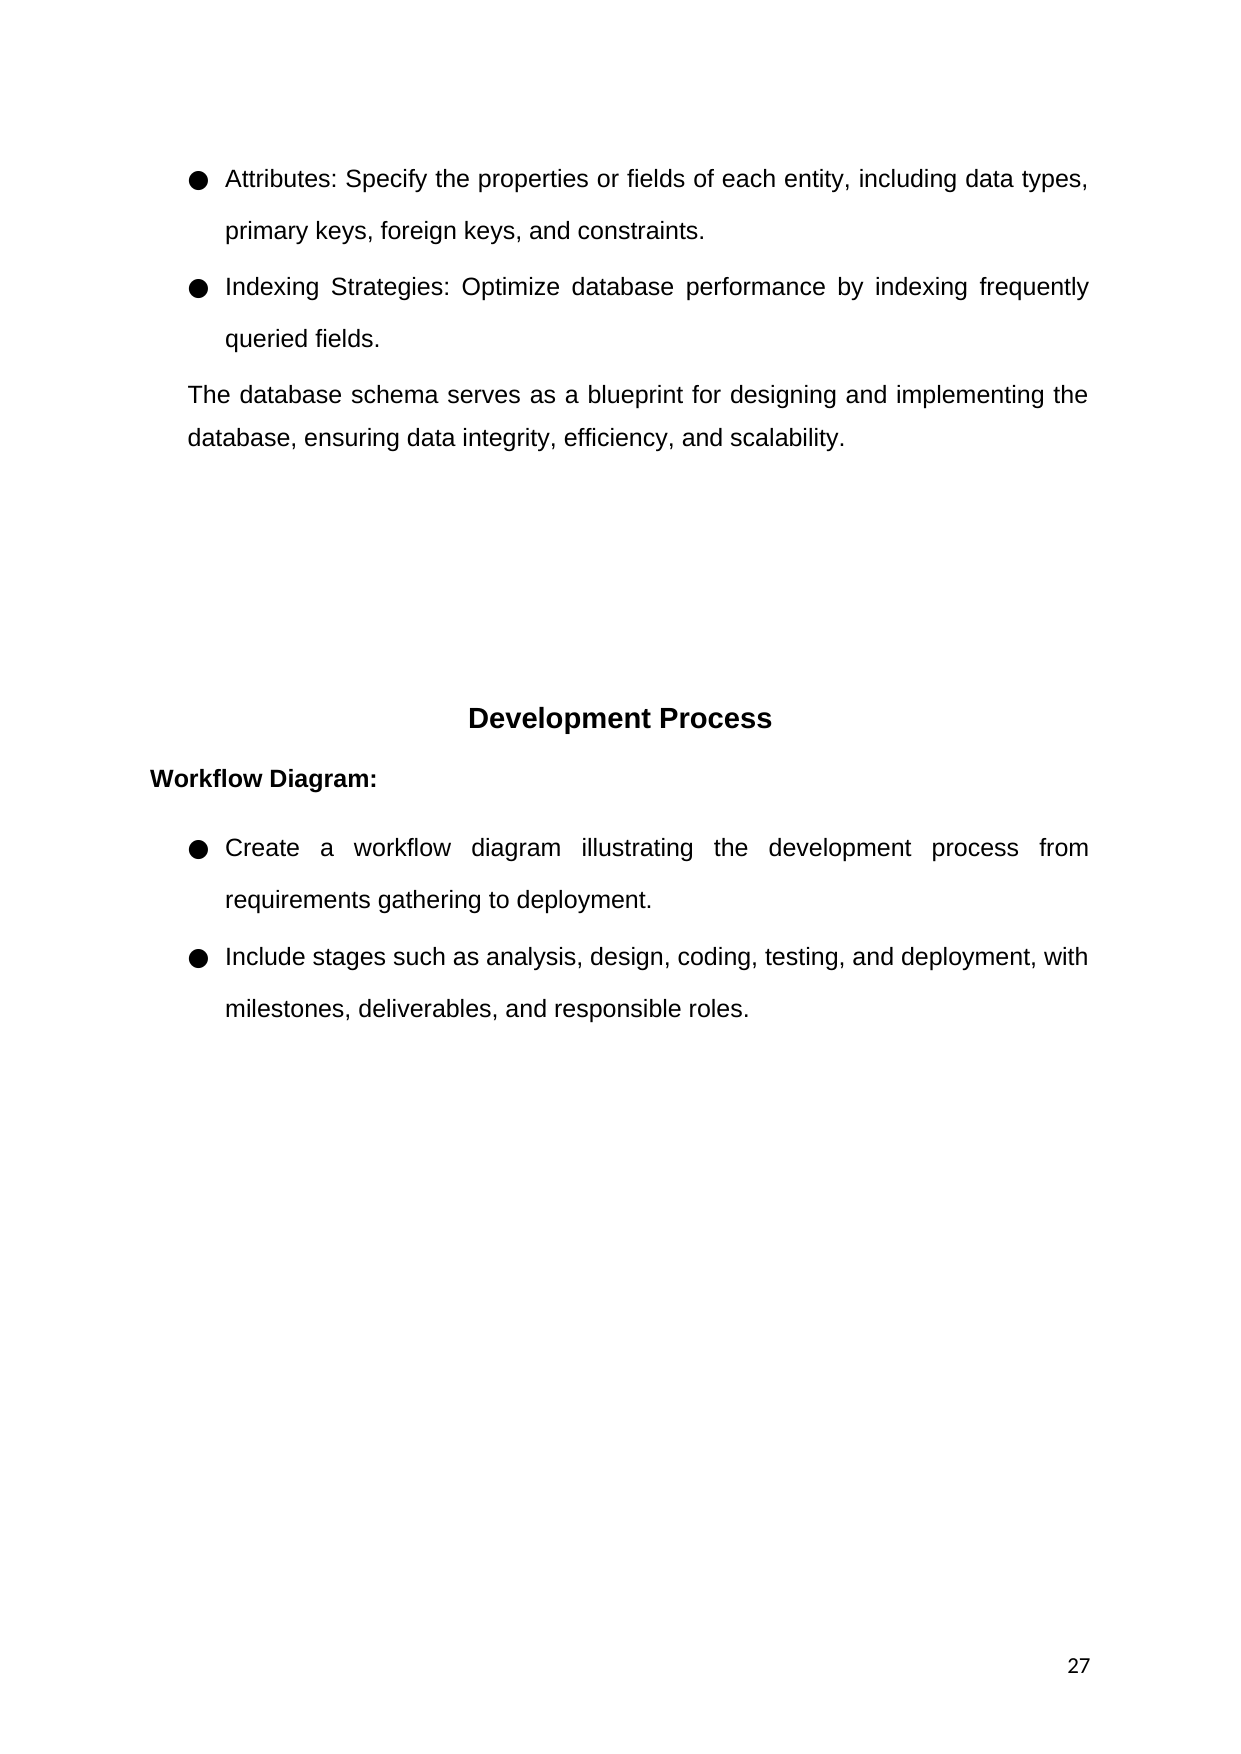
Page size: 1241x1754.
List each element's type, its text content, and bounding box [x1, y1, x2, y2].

text Workflow Diagram: [150, 764, 1090, 793]
list Include stages such as analysis, design, coding, testing, and deployment, with milestones, deliverables, and responsible roles. [187, 928, 1090, 1023]
text Development Process [150, 701, 1090, 735]
list Indexing Strategies: Optimize database performance by indexing frequently queried fields. [187, 259, 1090, 353]
list Attributes: Specify the properties or fields of each entity, including data types, primary keys, foreign keys, and constraints. [187, 150, 1090, 244]
list Create a workflow diagram illustrating the development process from requirements gathering to deployment. [187, 820, 1090, 914]
text The database schema serves as a blueprint for designing and implementing the database, ensuring data integrity, efficiency, and scalability. [187, 380, 1090, 452]
